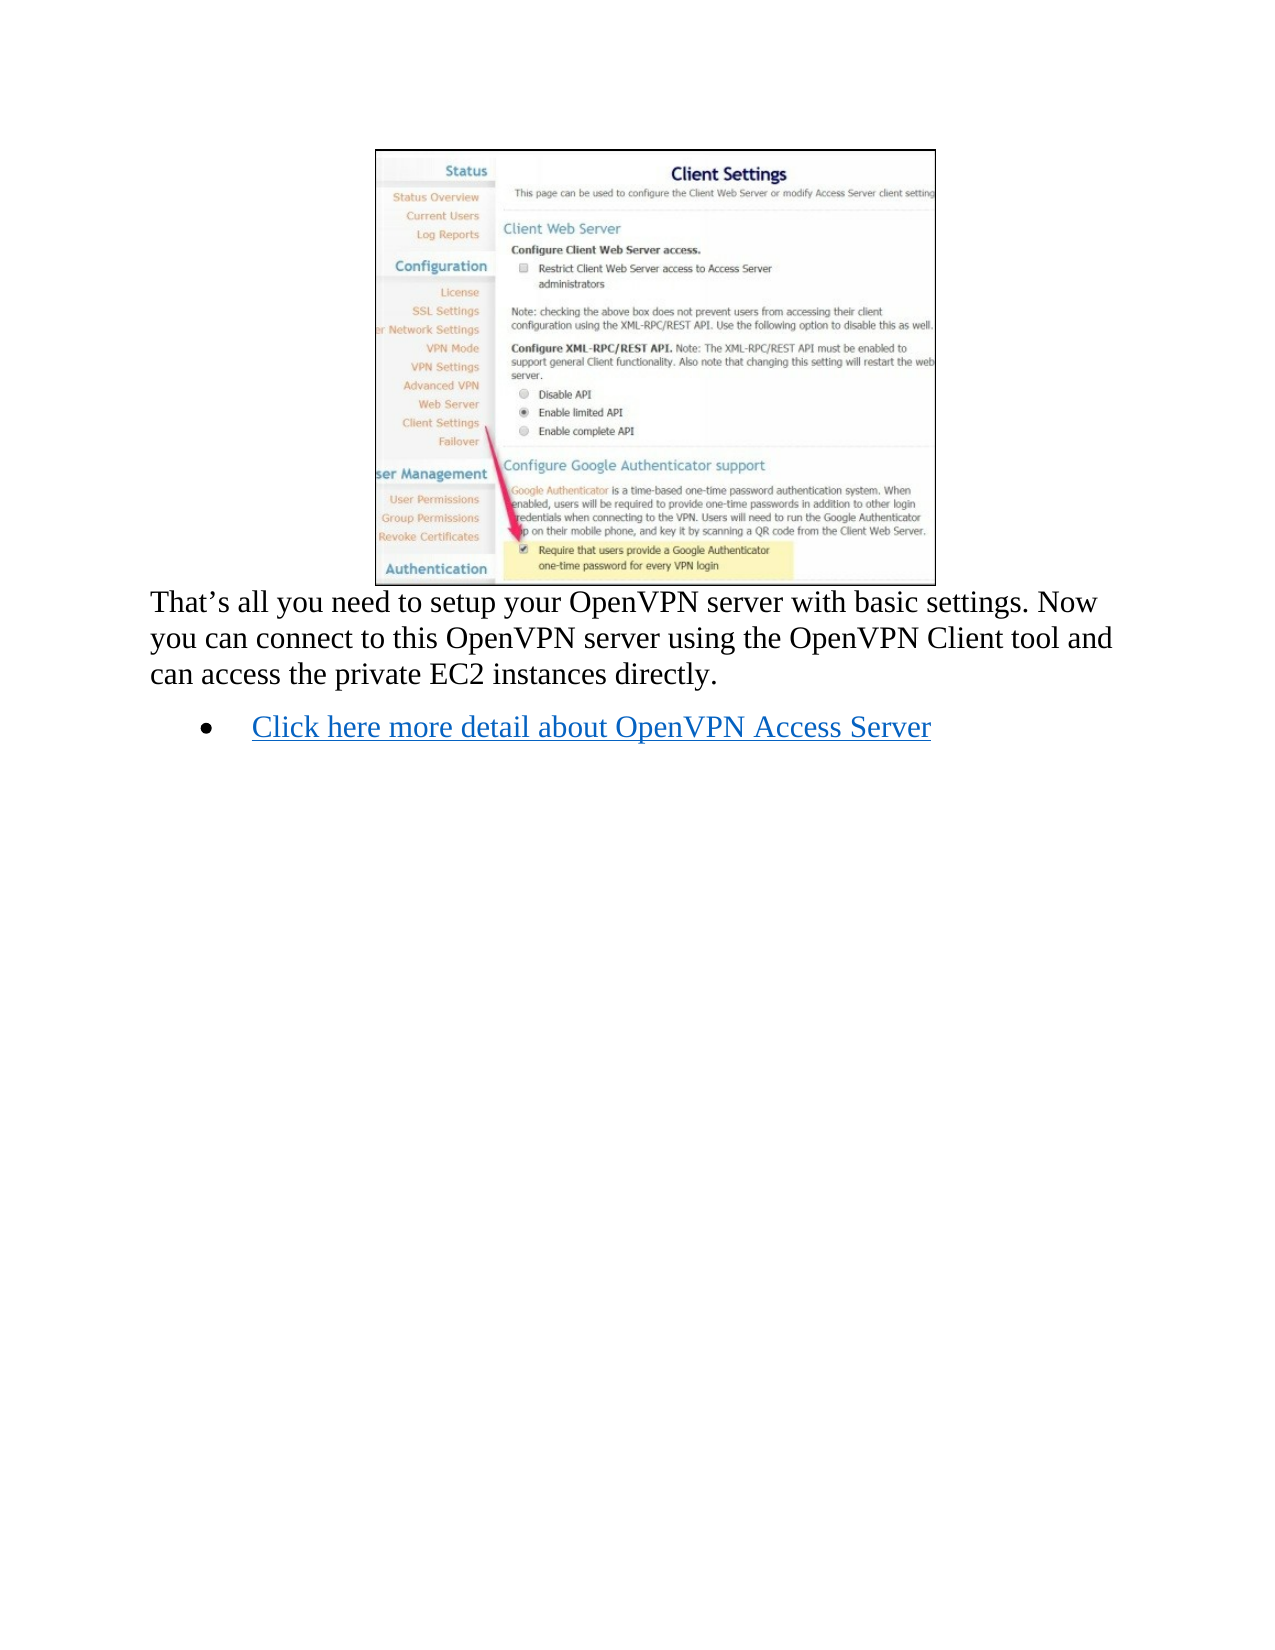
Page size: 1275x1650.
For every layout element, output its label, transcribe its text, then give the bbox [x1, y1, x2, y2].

text Click here more detail about OpenVPN Access Server [252, 708, 1125, 744]
picture [376, 151, 935, 585]
text That’s all you need to setup your OpenVPN server with basic settings. Now [150, 586, 1125, 619]
text you can connect to this OpenVPN server using the OpenVPN Client tool and can access the private EC2 instances directly. [150, 619, 1118, 691]
